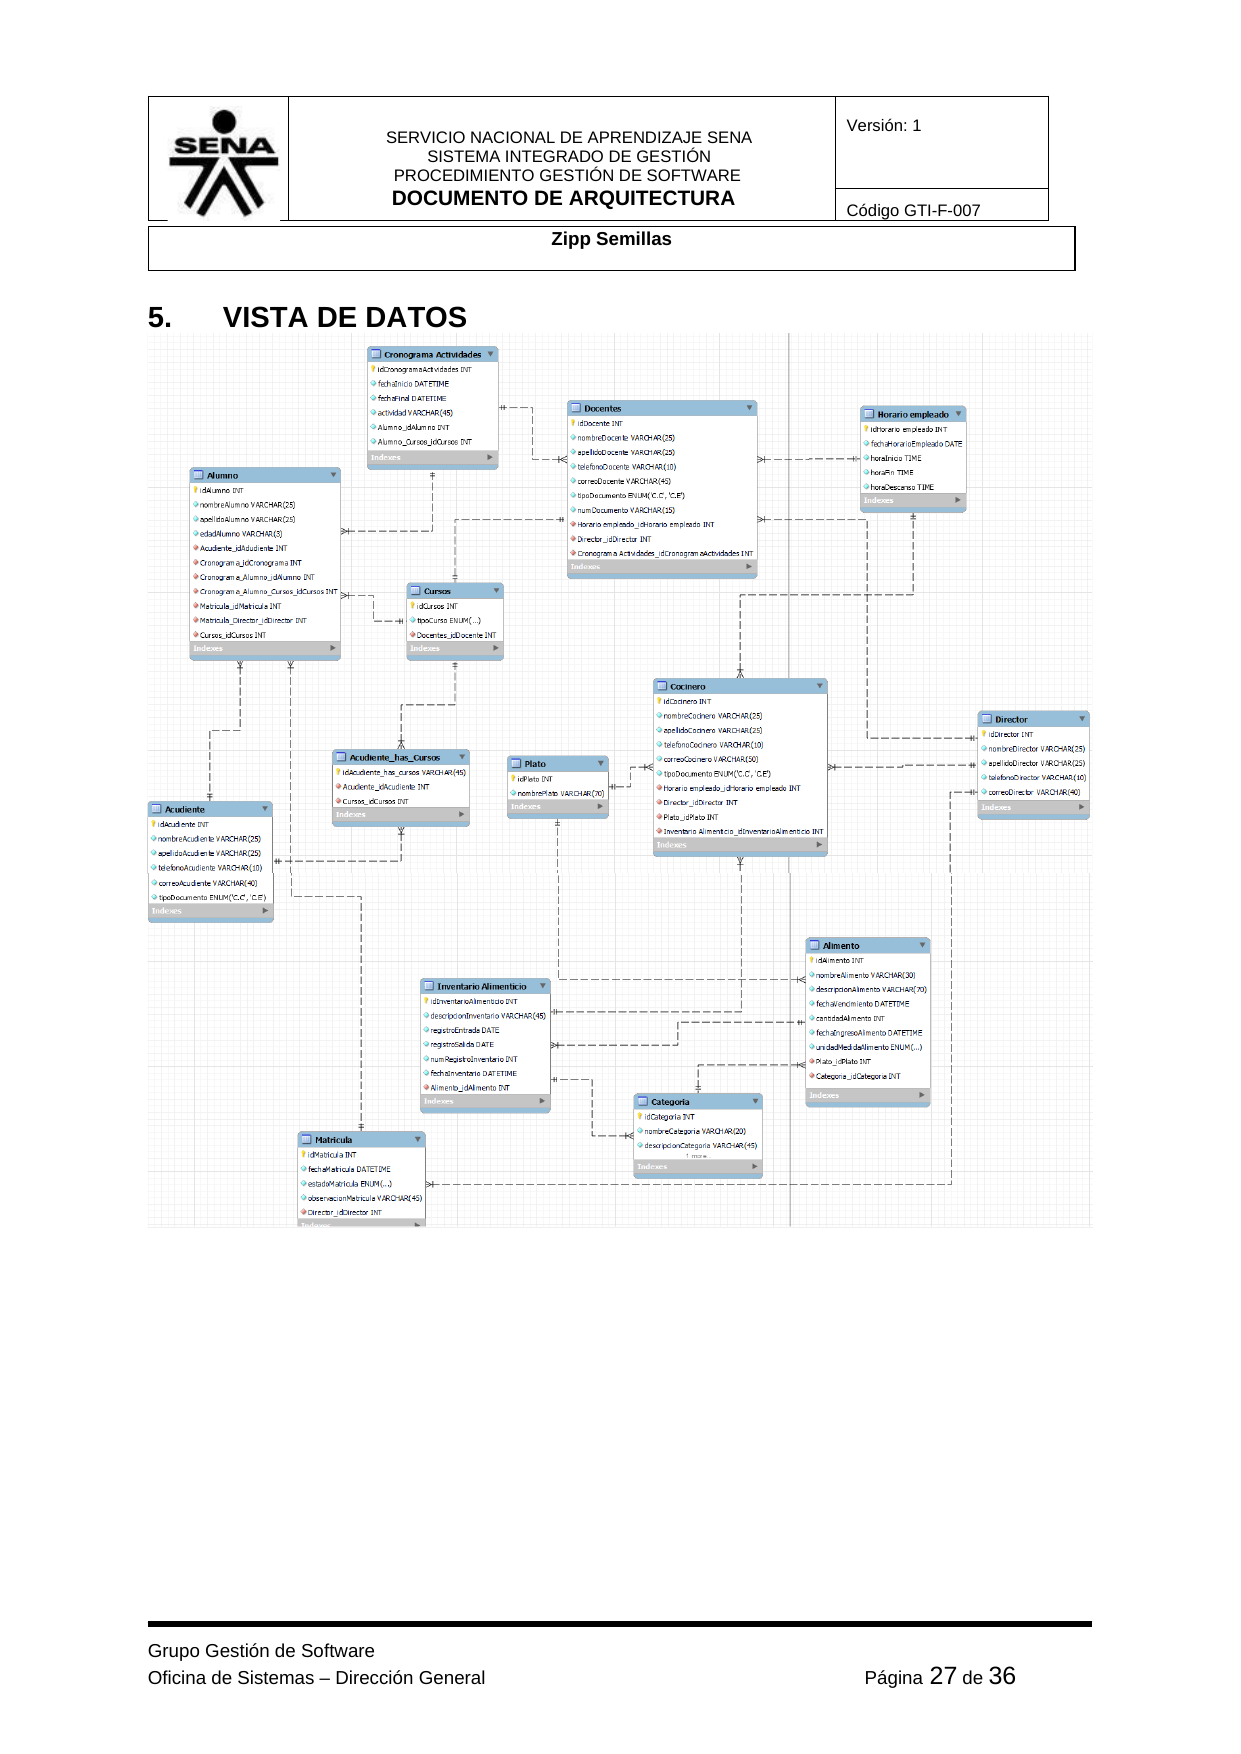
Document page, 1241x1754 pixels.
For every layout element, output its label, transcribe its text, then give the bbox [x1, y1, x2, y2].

list VISTA DE DATOS [148, 300, 1092, 333]
picture [147, 333, 1093, 1228]
picture [167, 106, 281, 221]
